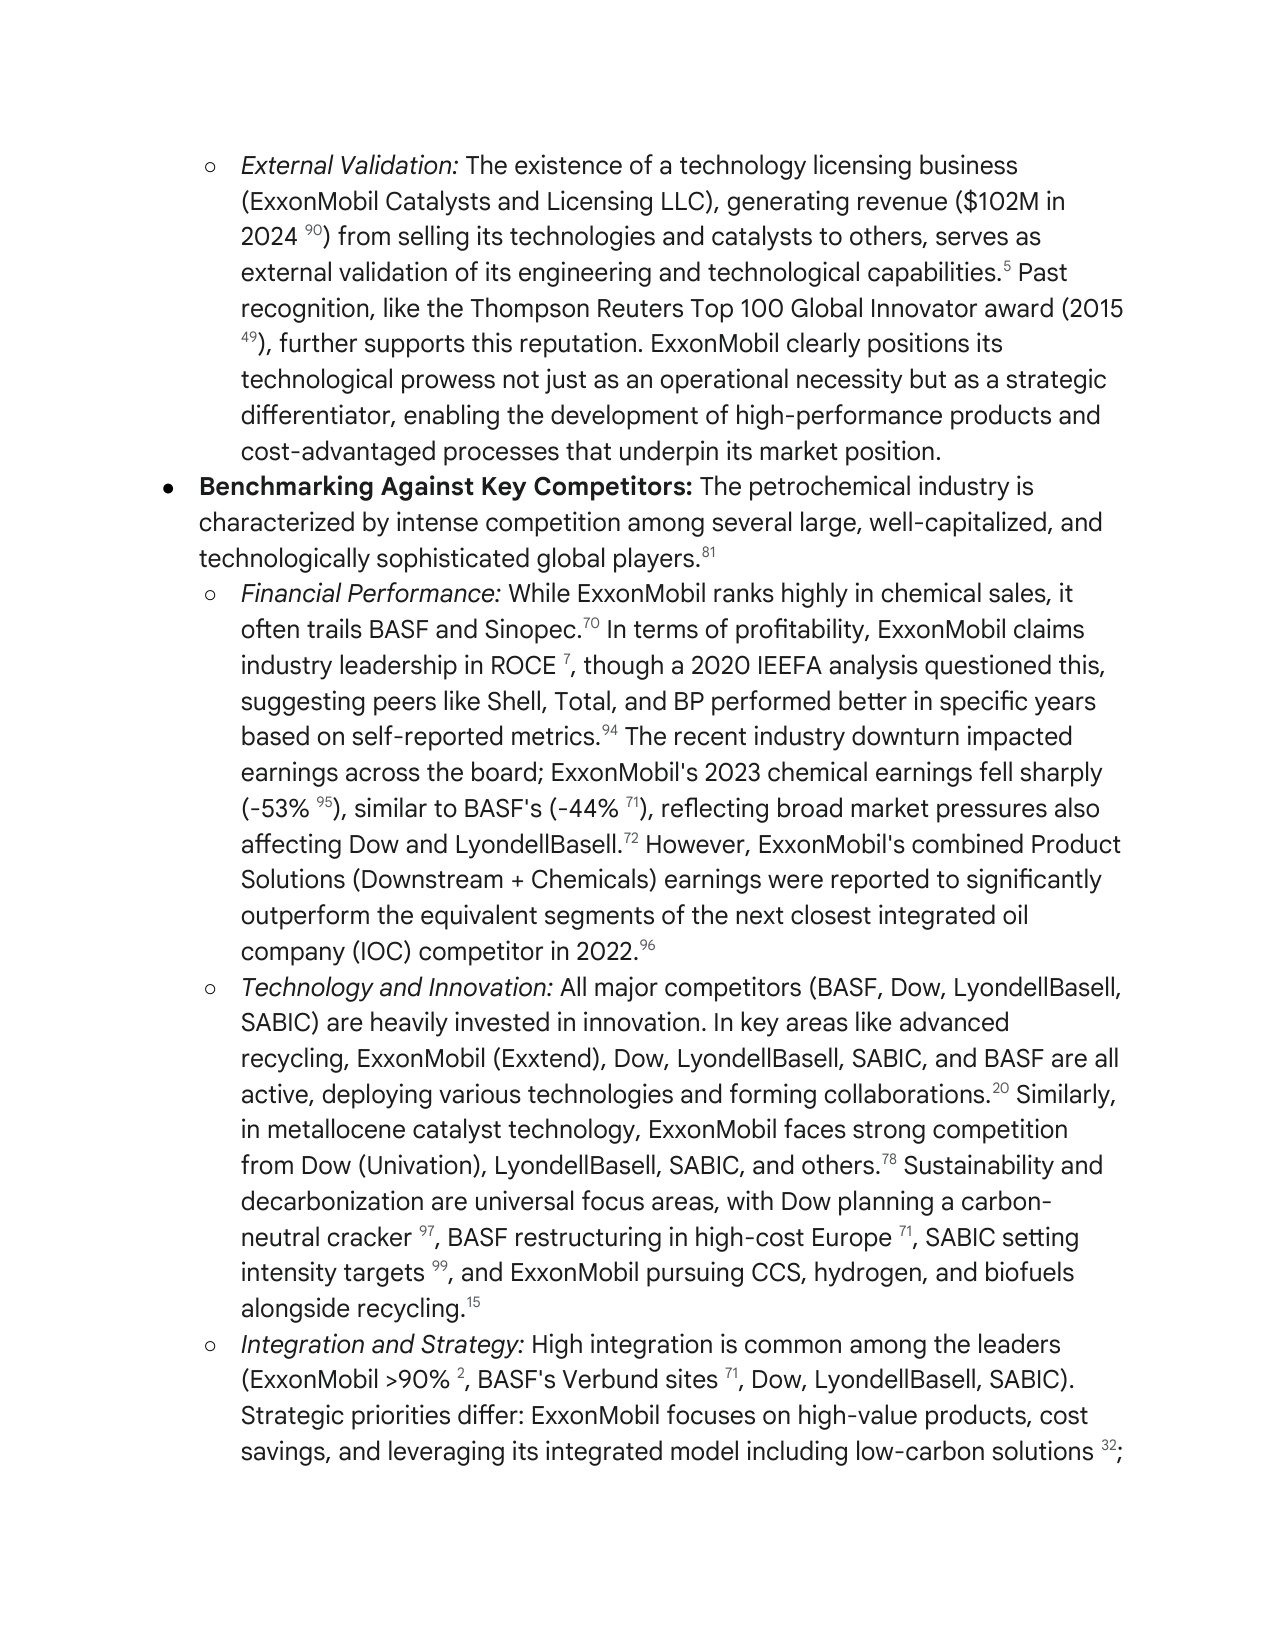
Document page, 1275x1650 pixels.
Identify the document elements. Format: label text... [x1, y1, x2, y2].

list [203, 1329, 1125, 1468]
list External Validation: The existence of a technology licensing business (ExxonMobil Catalysts and Licensing LLC), generating revenue ($102M in 2024 90) from selling its technologies and catalysts to others, serves as external validation of its engineering and technological capabilities.5 Past recognition, like the Thompson Reuters Top 100 Global Innovator award (2015 49), further supports this reputation. ExxonMobil clearly positions its technological prowess not just as an operational necessity but as a strategic differentiator, enabling the development of high-performance products and cost-advantaged processes that underpin its market position. [203, 150, 1125, 467]
list Benchmarking Against Key Competitors: The petrochemical industry is characterized by intense competition among several large, well-capitalized, and technologically sophisticated global players.81 [161, 472, 1125, 574]
list Financial Performance: While ExxonMobil ranks highly in chemical sales, it often trails BASF and Sinopec.70 In terms of profitability, ExxonMobil claims industry leadership in ROCE 7, though a 2020 IEEFA analysis questioned this, suggesting peers like Shell, Total, and BP performed better in specific years based on self-reported metrics.94 The recent industry downturn impacted earnings across the board; ExxonMobil's 2023 chemical earnings fell sharply (-53% 95), similar to BASF's (-44% 71), reflecting broad market pressures also affecting Dow and LyondellBasell.72 However, ExxonMobil's combined Product Solutions (Downstream + Chemicals) earnings were reported to significantly outperform the equivalent segments of the next closest integrated oil company (IOC) competitor in 2022.96 [203, 579, 1125, 967]
list Technology and Innovation: All major competitors (BASF, Dow, LyondellBasell, SABIC) are heavily invested in innovation. In key areas like advanced recycling, ExxonMobil (Exxtend), Dow, LyondellBasell, SABIC, and BASF are all active, deploying various technologies and forming collaborations.20 Similarly, in metallocene catalyst technology, ExxonMobil faces strong competition from Dow (Univation), LyondellBasell, SABIC, and others.78 Sustainability and decarbonization are universal focus areas, with Dow planning a carbon-neutral cracker 97, BASF restructuring in high-cost Europe 71, SABIC setting intensity targets 99, and ExxonMobil pursuing CCS, hydrogen, and biofuels alongside recycling.15 [203, 972, 1125, 1325]
